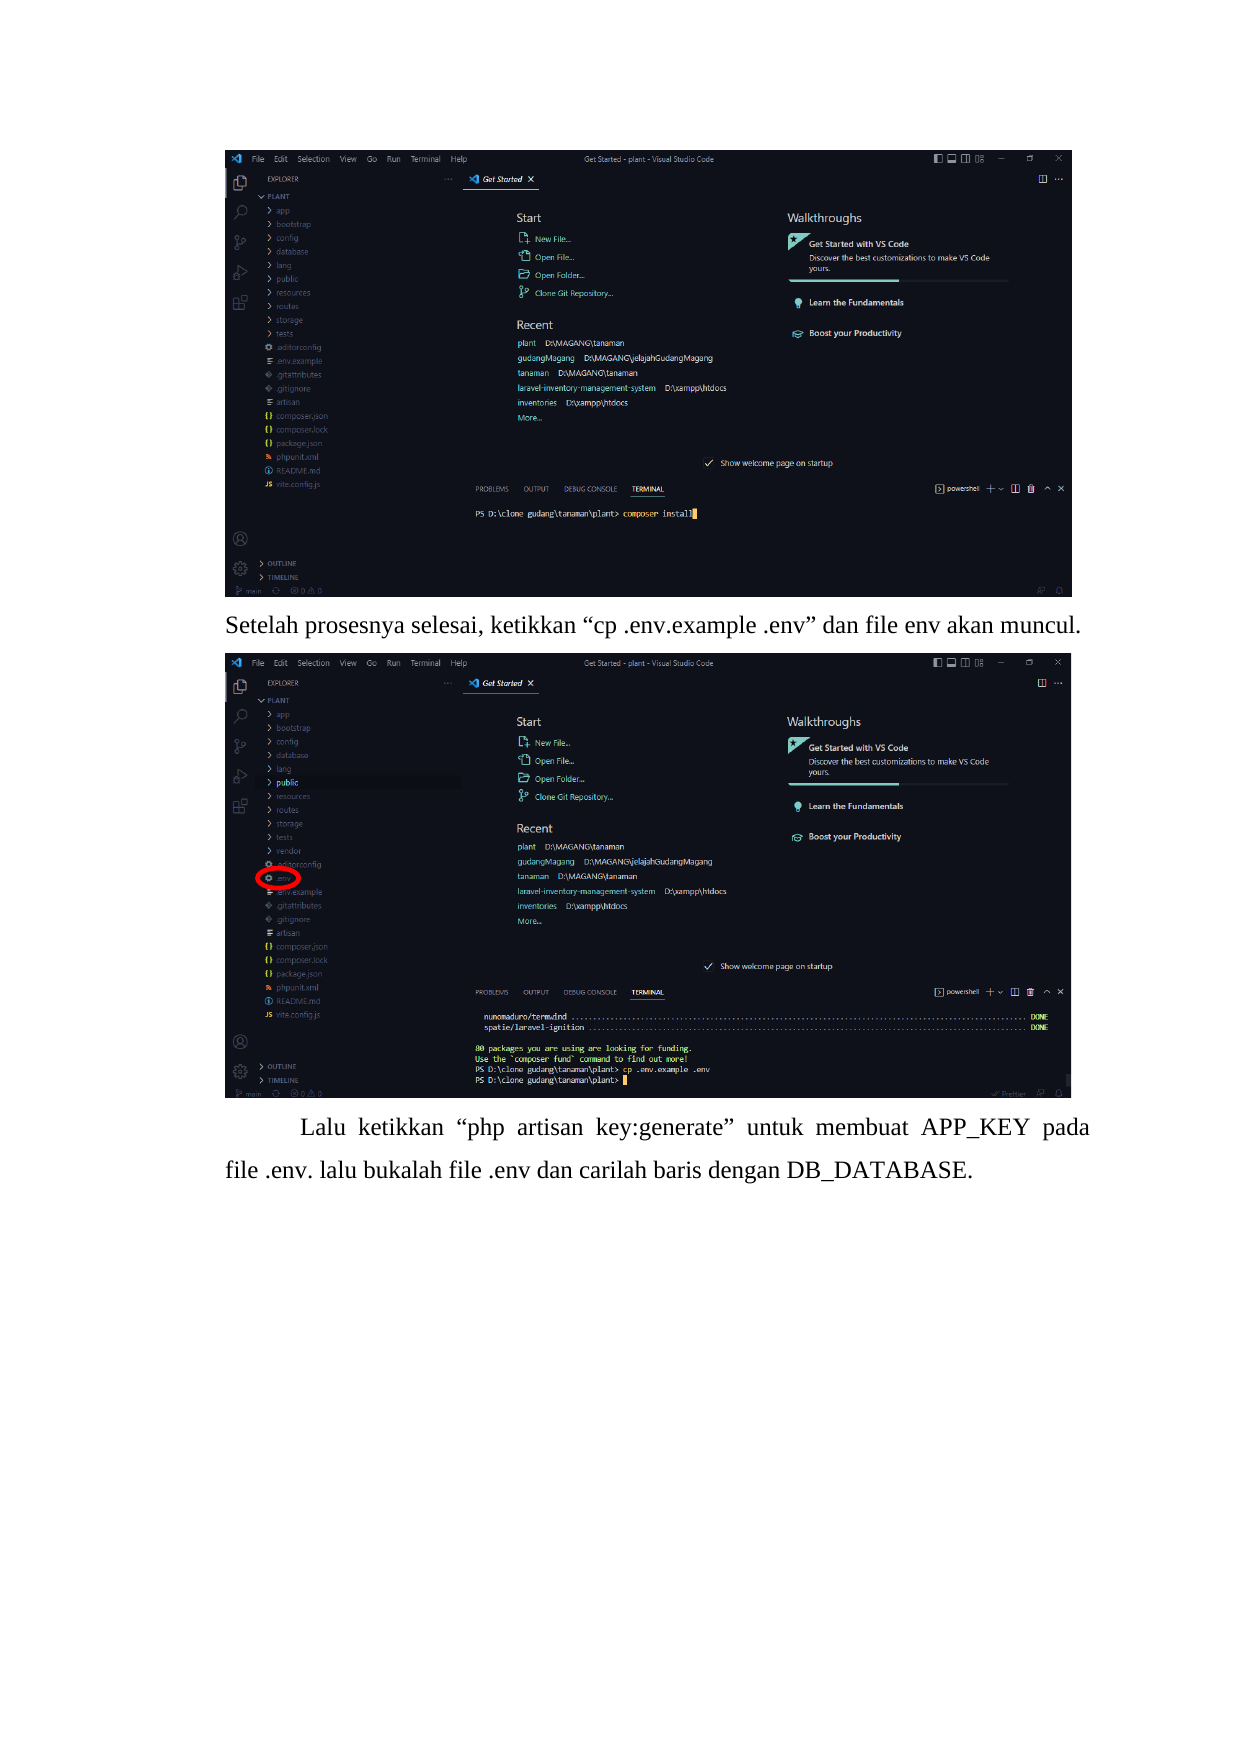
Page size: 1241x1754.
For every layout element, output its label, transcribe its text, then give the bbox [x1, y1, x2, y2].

picture [225, 150, 1072, 597]
list Lalu ketikkan “php artisan key:generate” untuk membuat APP_KEY pada file .env. lalu bukalah file .env dan carilah baris dengan DB_DATABASE. [225, 1112, 1090, 1184]
picture [225, 653, 1072, 1098]
list Setelah prosesnya selesai, ketikkan “cp .env.example .env” dan file env akan muncul. [225, 611, 1090, 639]
